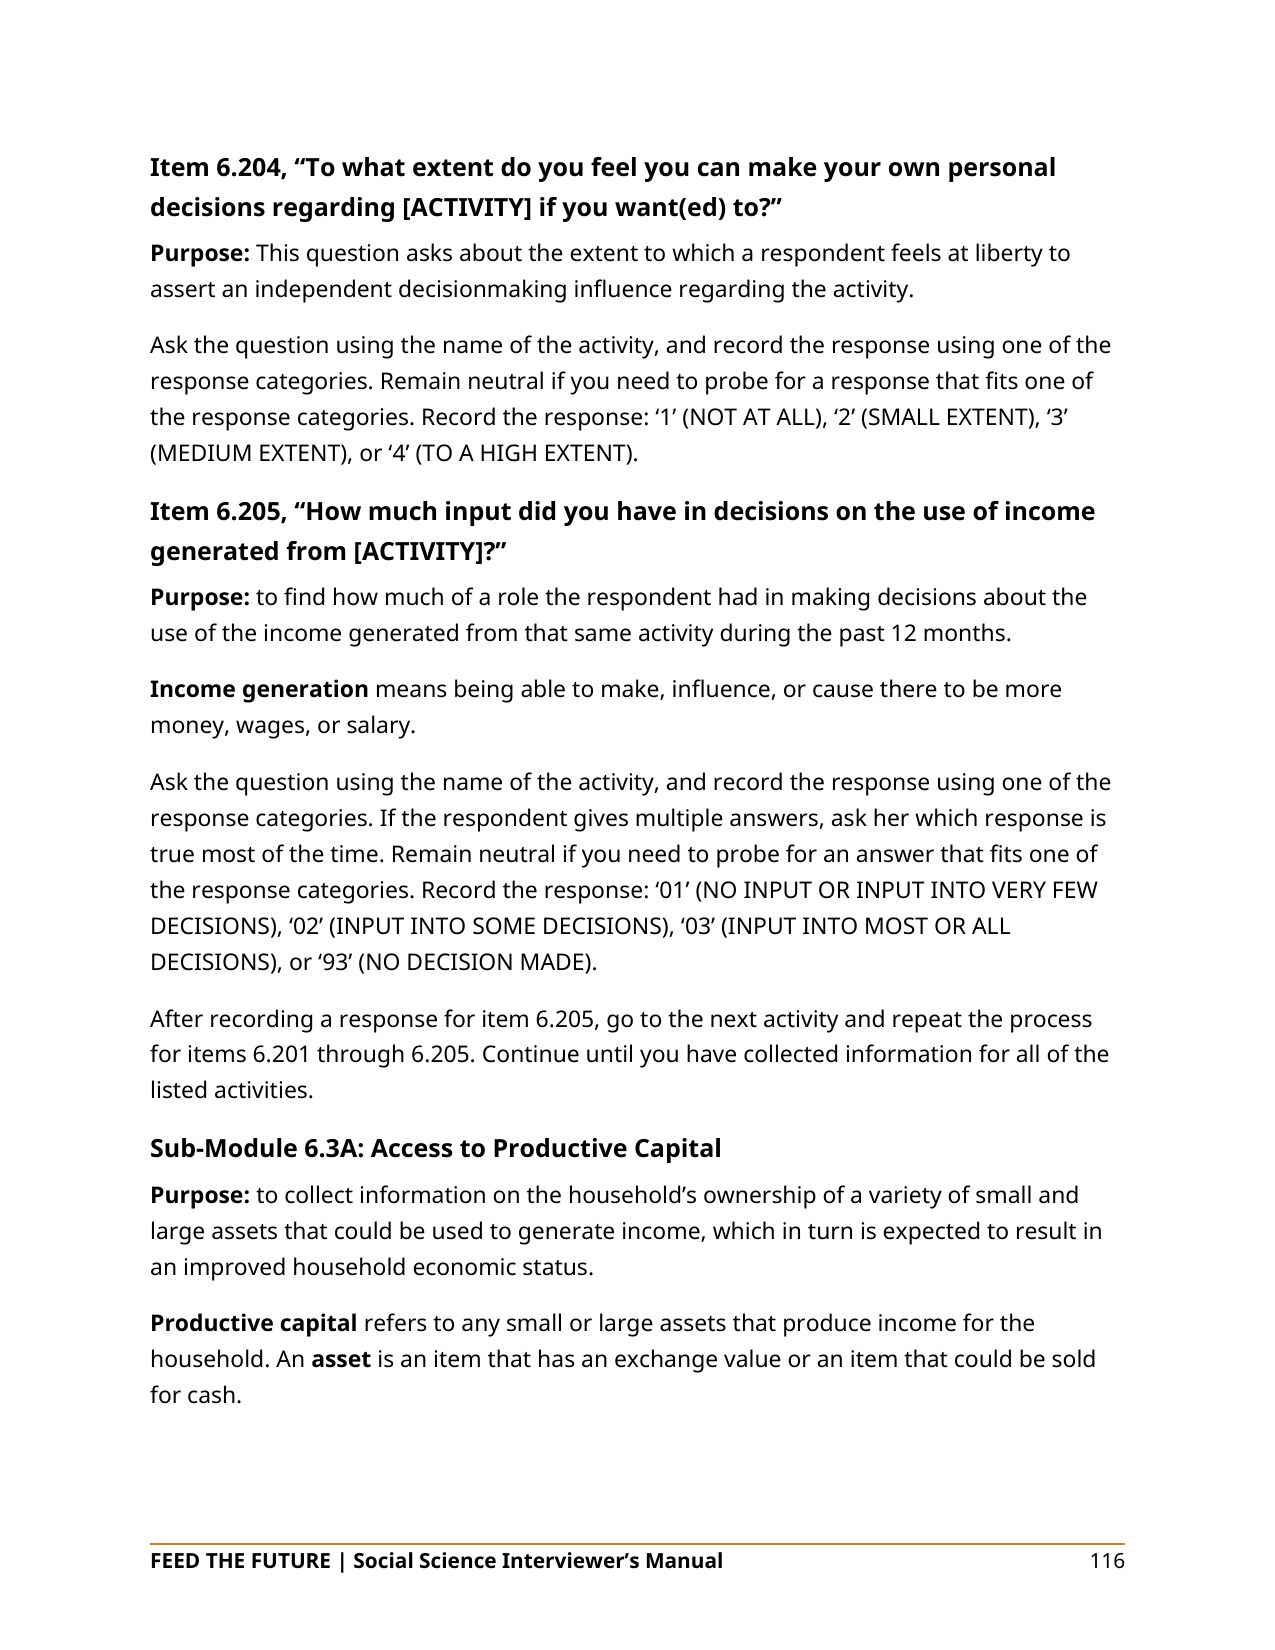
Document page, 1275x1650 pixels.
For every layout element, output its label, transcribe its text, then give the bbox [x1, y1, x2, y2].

text After recording a response for item 6.205, go to the next activity and repeat the process for items 6.201 through 6.205. Continue until you have collected information for all of the listed activities. [150, 1002, 1125, 1106]
text Ask the question using the name of the activity, and record the response using one of the response categories. Remain neutral if you need to probe for a response that fits one of the response categories. Record the response: ‘1’ (NOT AT ALL), ‘2’ (SMALL EXTENT), ‘3’ (MEDIUM EXTENT), or ‘4’ (TO A HIGH EXTENT). [150, 329, 1125, 468]
text Purpose: to find how much of a role the respondent had in making decisions about the use of the income generated from that same activity during the past 12 months. [150, 581, 1125, 648]
text Income generation means being able to make, influence, or cause there to be more money, wages, or salary. [150, 673, 1125, 741]
subtitle Item 6.204, “To what extent do you feel you can make your own personal decisions regarding [ACTIVITY] if you want(ed) to?” [150, 150, 1125, 223]
subtitle Sub-Module 6.3A: Access to Productive Capital [150, 1131, 1125, 1165]
subtitle Item 6.205, “How much input did you have in decisions on the use of income generated from [ACTIVITY]?” [150, 494, 1125, 567]
text Ask the question using the name of the activity, and record the response using one of the response categories. If the respondent gives multiple answers, ask her which response is true most of the time. Remain neutral if you need to probe for an answer that fits one of the response categories. Record the response: ‘01’ (NO INPUT OR INPUT INTO VERY FEW DECISIONS), ‘02’ (INPUT INTO SOME DECISIONS), ‘03’ (INPUT INTO MOST OR ALL DECISIONS), or ‘93’ (NO DECISION MADE). [150, 766, 1125, 977]
text Productive capital refers to any small or large assets that produce income for the household. An asset is an item that has an exchange value or an item that could be sold for cash. [150, 1307, 1125, 1410]
text Purpose: to collect information on the household’s ownership of a variety of small and large assets that could be used to generate income, which in turn is expected to result in an improved household economic status. [150, 1179, 1125, 1282]
text Purpose: This question asks about the extent to which a respondent feels at liberty to assert an independent decisionmaking influence regarding the activity. [150, 237, 1125, 304]
